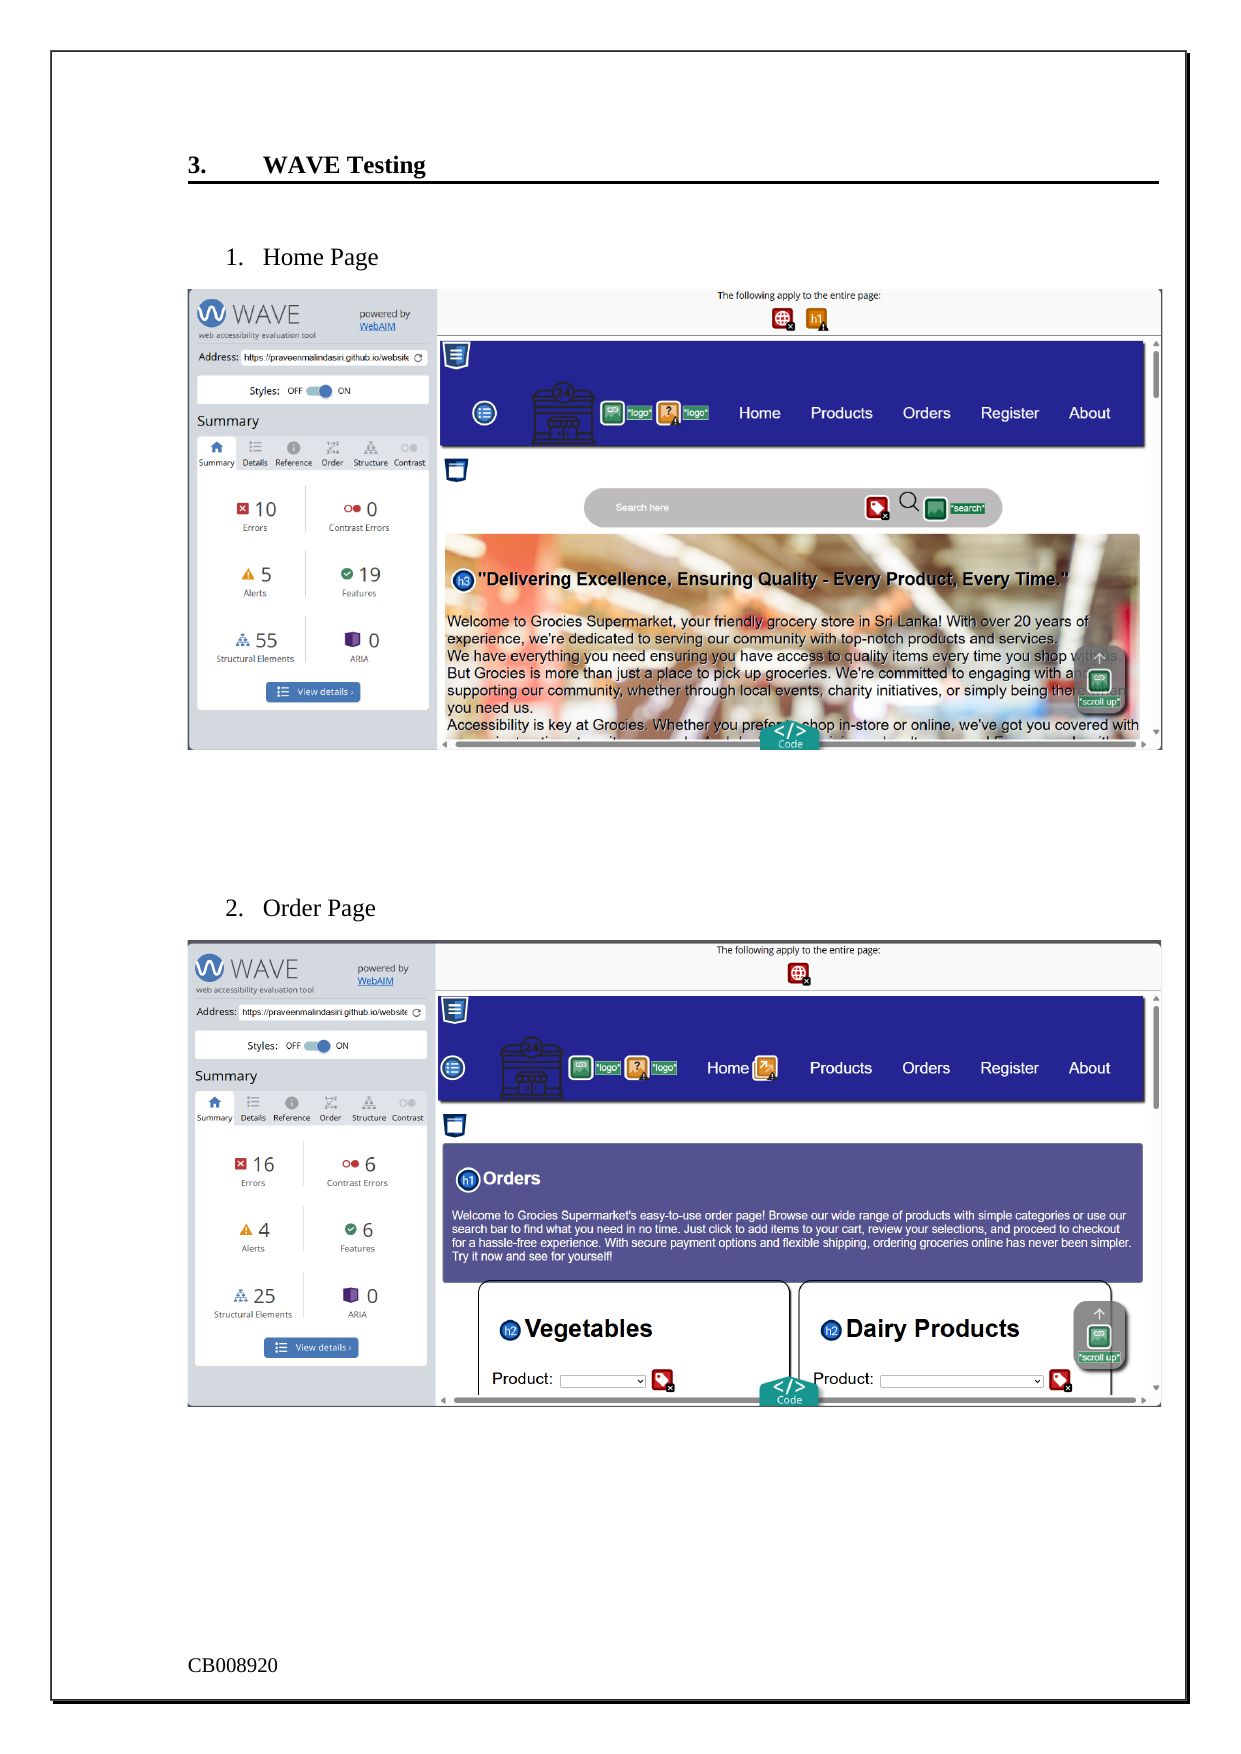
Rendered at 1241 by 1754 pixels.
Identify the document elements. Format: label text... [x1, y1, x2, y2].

list Home Page [225, 242, 1087, 270]
picture [187, 289, 1163, 750]
picture [187, 940, 1162, 1407]
list Order Page [225, 893, 1087, 922]
subtitle WAVE Testing [188, 150, 1159, 181]
